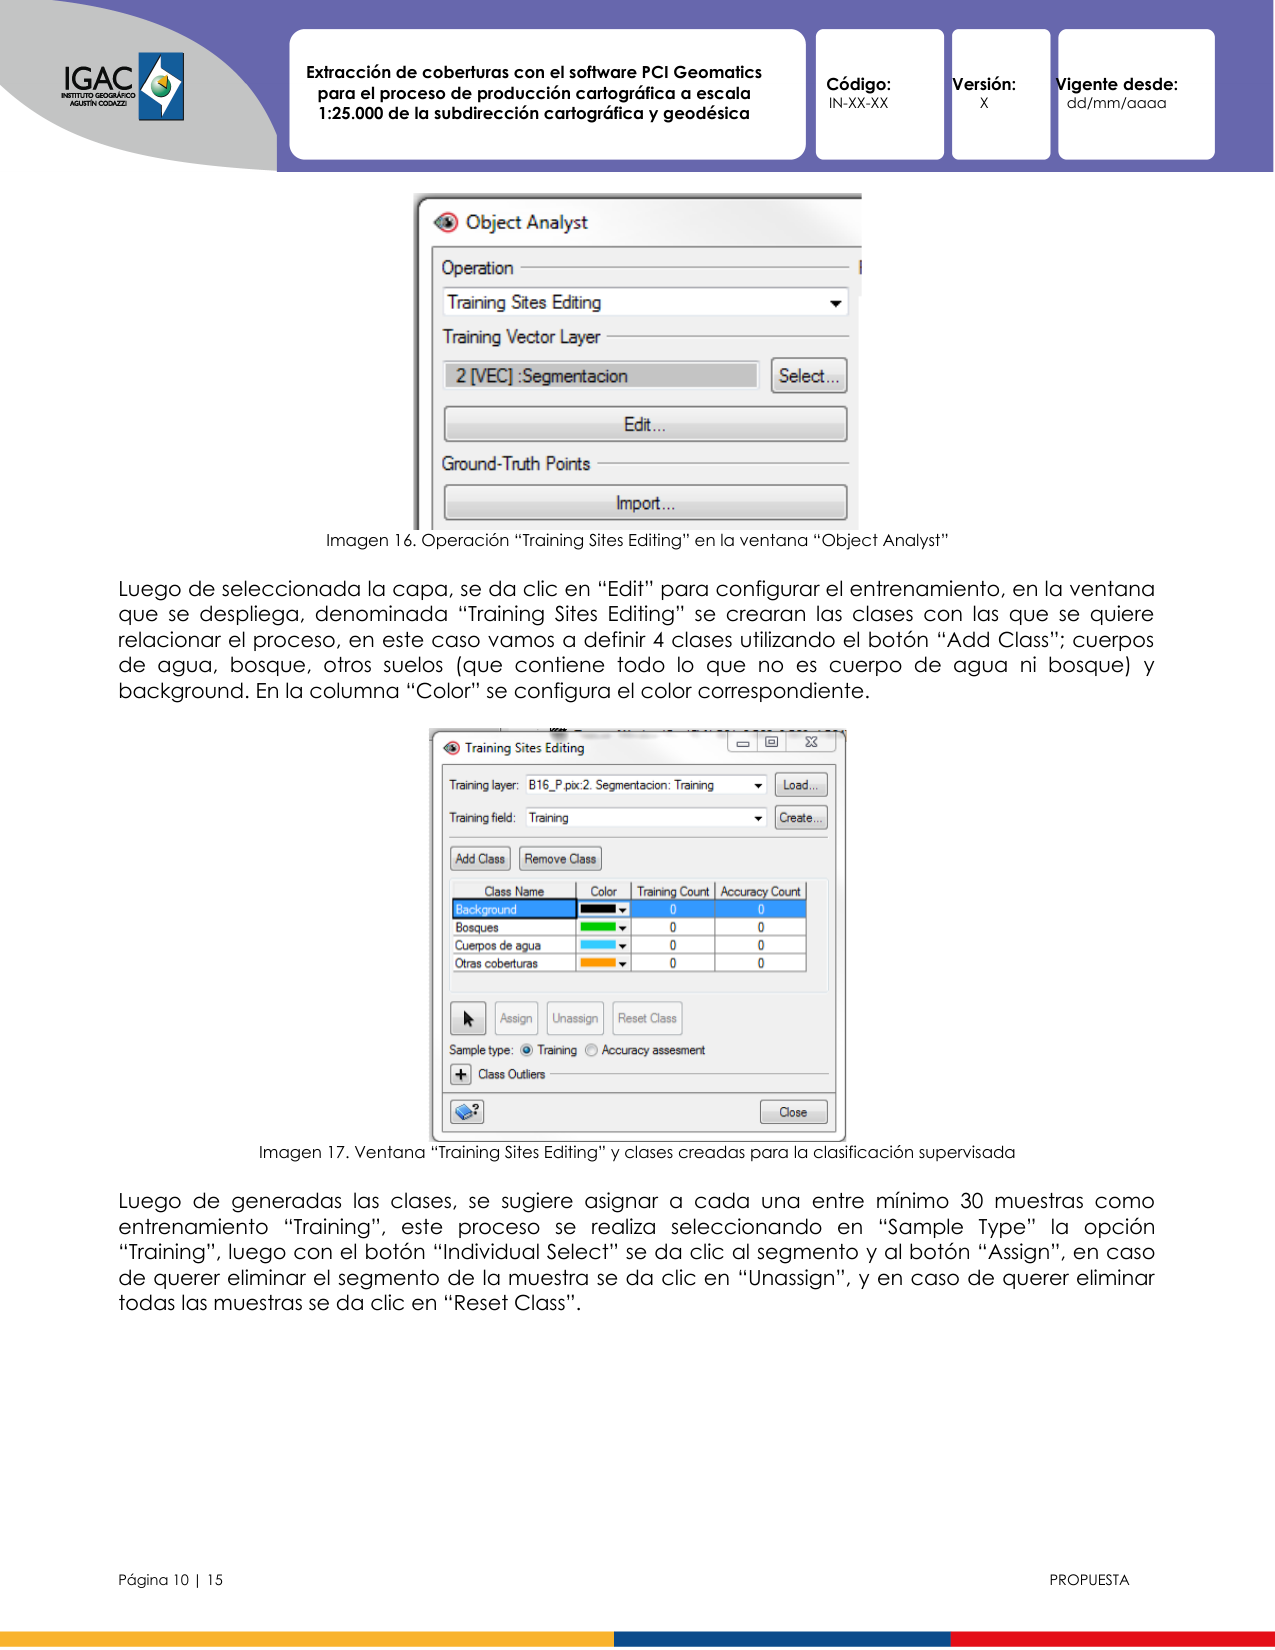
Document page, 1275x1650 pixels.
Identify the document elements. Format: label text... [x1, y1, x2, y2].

text Luego de seleccionada la capa, se da clic en “Edit” para configurar el entrenamiento, en la ventana que se despliega, denominada “Training Sites Editing” se crearan las clases con las que se quiere relacionar el proceso, en este caso vamos a definir 4 clases utilizando el botón “Add Class”; cuerpos de agua, bosque, otros suelos (que contiene todo lo que no es cuerpo de agua ni bosque) y background. En la columna “Color” se configura el color correspondiente. [118, 575, 1157, 703]
picture [428, 728, 847, 1142]
text Luego de generadas las clases, se sugiere asignar a cada una entre mínimo 30 muestras como entrenamiento “Training”, este proceso se realiza seleccionando en “Sample Type” la opción “Training”, luego con el botón “Individual Select” se da clic al segmento y al botón “Assign”, en caso de querer eliminar el segmento de la muestra se da clic en “Unassign”, y en caso de querer eliminar todas las muestras se da clic en “Reset Class”. [118, 1188, 1157, 1315]
text Imagen 17. Ventana “Training Sites Editing” y clases creadas para la clasificación supervisada [118, 1142, 1157, 1162]
picture [0, 0, 1274, 172]
picture [413, 193, 862, 530]
picture [0, 1631, 1275, 1647]
text Imagen 16. Operación “Training Sites Editing” en la ventana “Object Analyst” [118, 529, 1157, 550]
